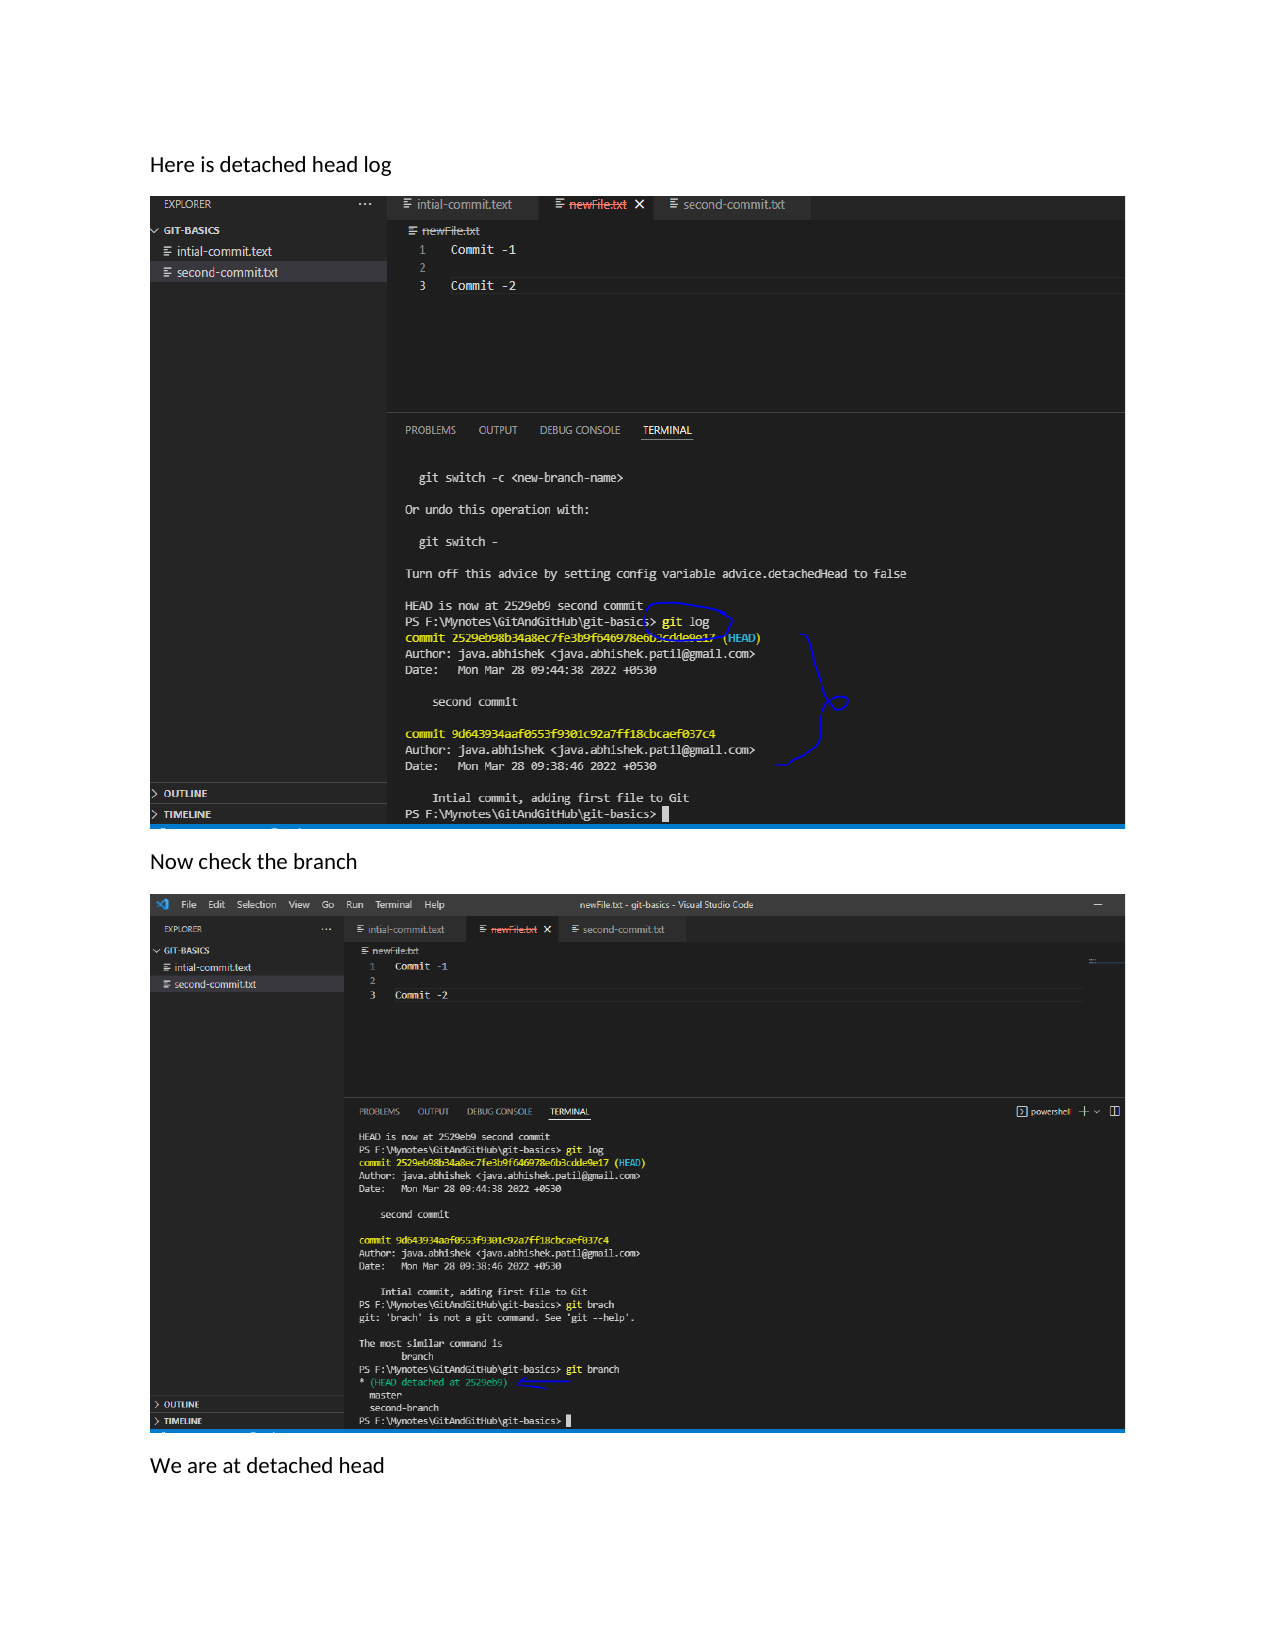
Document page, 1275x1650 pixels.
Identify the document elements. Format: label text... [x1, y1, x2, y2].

picture [150, 894, 1125, 1433]
text We are at detached head [150, 1451, 1125, 1479]
text Now check the branch [150, 847, 1125, 876]
picture [150, 196, 1125, 829]
text Here is detached head log [150, 150, 1125, 178]
